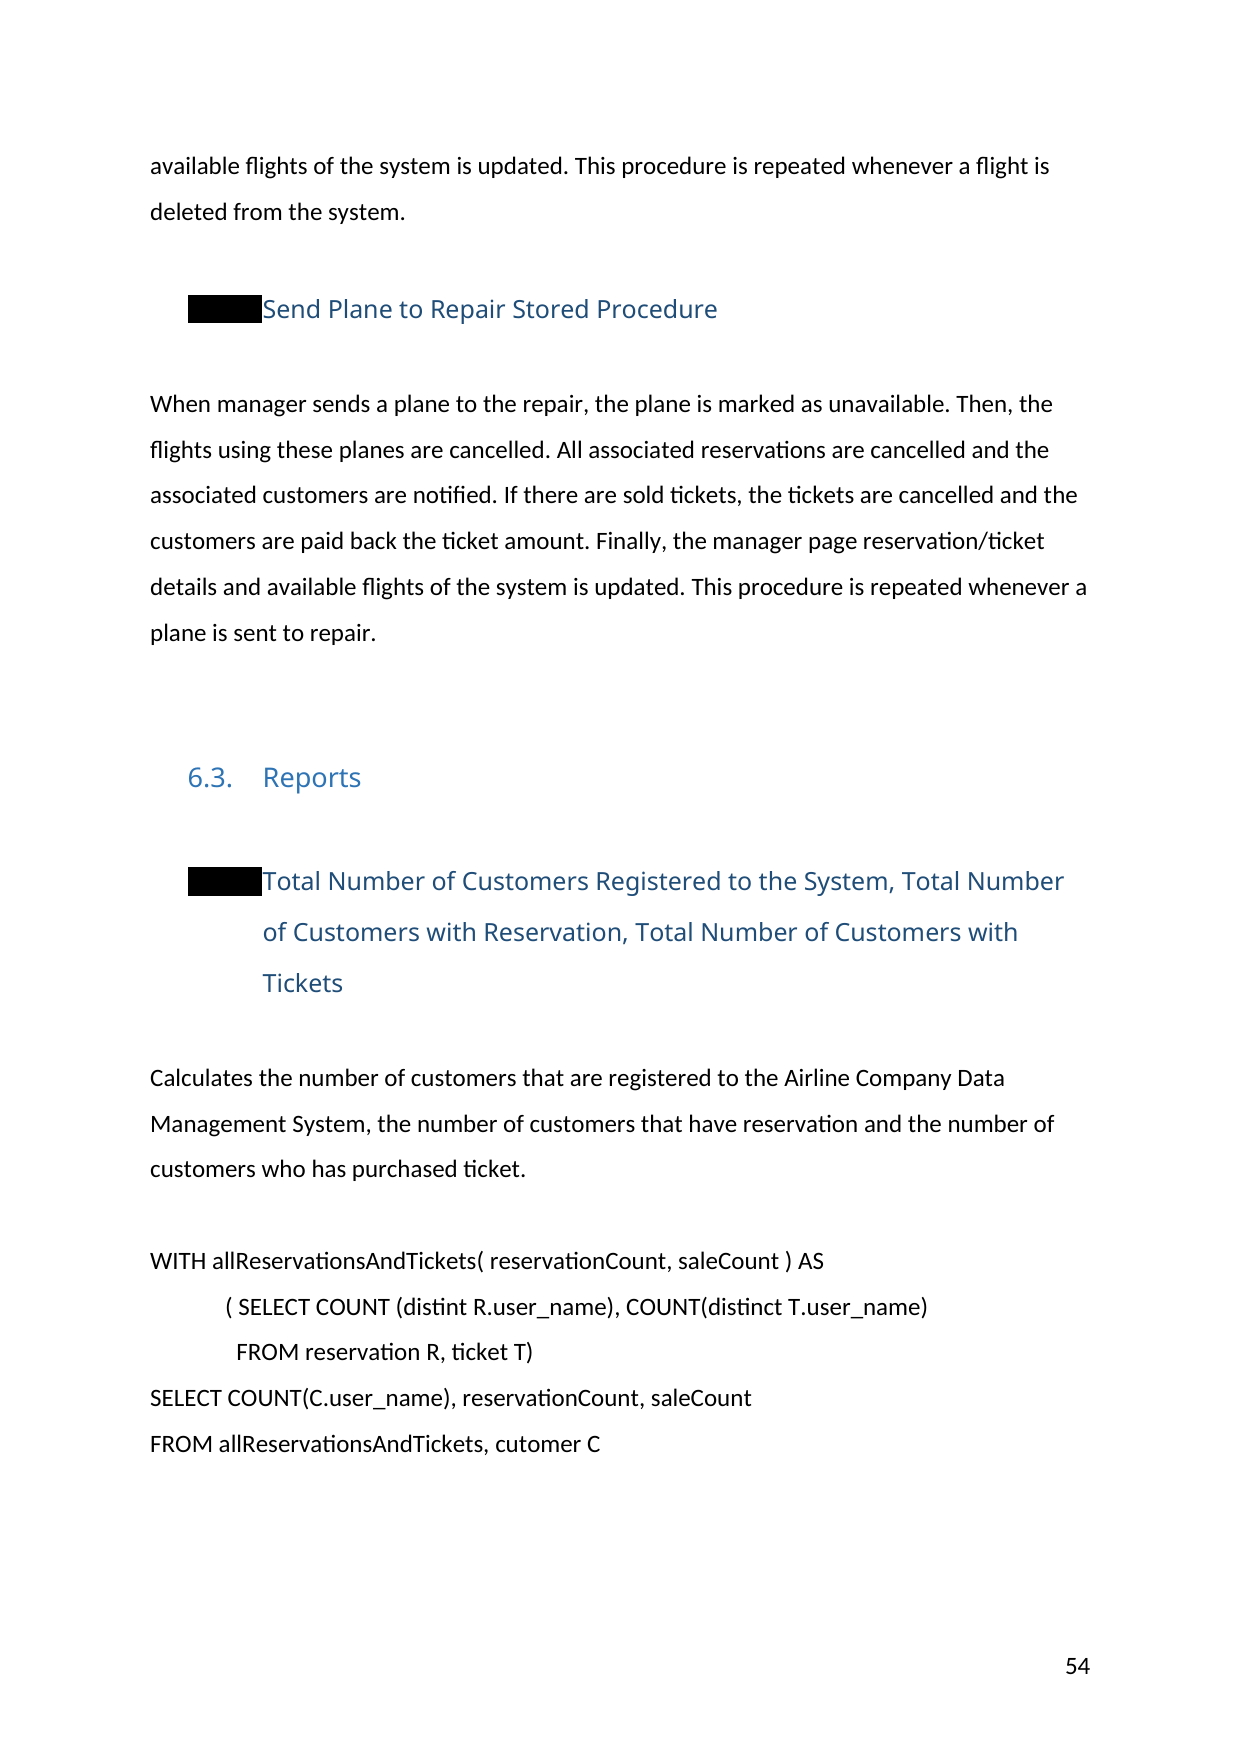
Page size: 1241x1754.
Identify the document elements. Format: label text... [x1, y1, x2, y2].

subtitle Total Number of Customers Registered to the System, Total Number of Customers with Reservation, Total Number of Customers with Tickets [187, 863, 1090, 999]
subtitle Send Plane to Repair Stored Procedure [187, 291, 1090, 325]
subtitle Reports [187, 758, 1090, 795]
text When manager sends a plane to the repair, the plane is marked as unavailable. Then, the flights using these planes are cancelled. All associated reservations are cancelled and the associated customers are notified. If there are sold tickets, the tickets are cancelled and the customers are paid back the ticket amount. Finally, the manager page reservation/ticket details and available flights of the system is updated. This procedure is repeated whenever a plane is sent to repair. [150, 388, 1090, 647]
text SELECT COUNT(C.user_name), reservationCount, saleCount [150, 1382, 1090, 1413]
text ( SELECT COUNT (distint R.user_name), COUNT(distinct T.user_name) [150, 1291, 1090, 1321]
text WITH allReservationsAndTickets( reservationCount, saleCount ) AS [150, 1245, 1090, 1276]
text FROM allReservationsAndTickets, cutomer C [150, 1428, 1090, 1458]
text FROM reservation R, ticket T) [150, 1337, 1090, 1367]
text Calculates the number of customers that are registered to the Airline Company Data Management System, the number of customers that have reservation and the number of customers who has purchased ticket. [150, 1062, 1090, 1184]
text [150, 150, 1090, 226]
